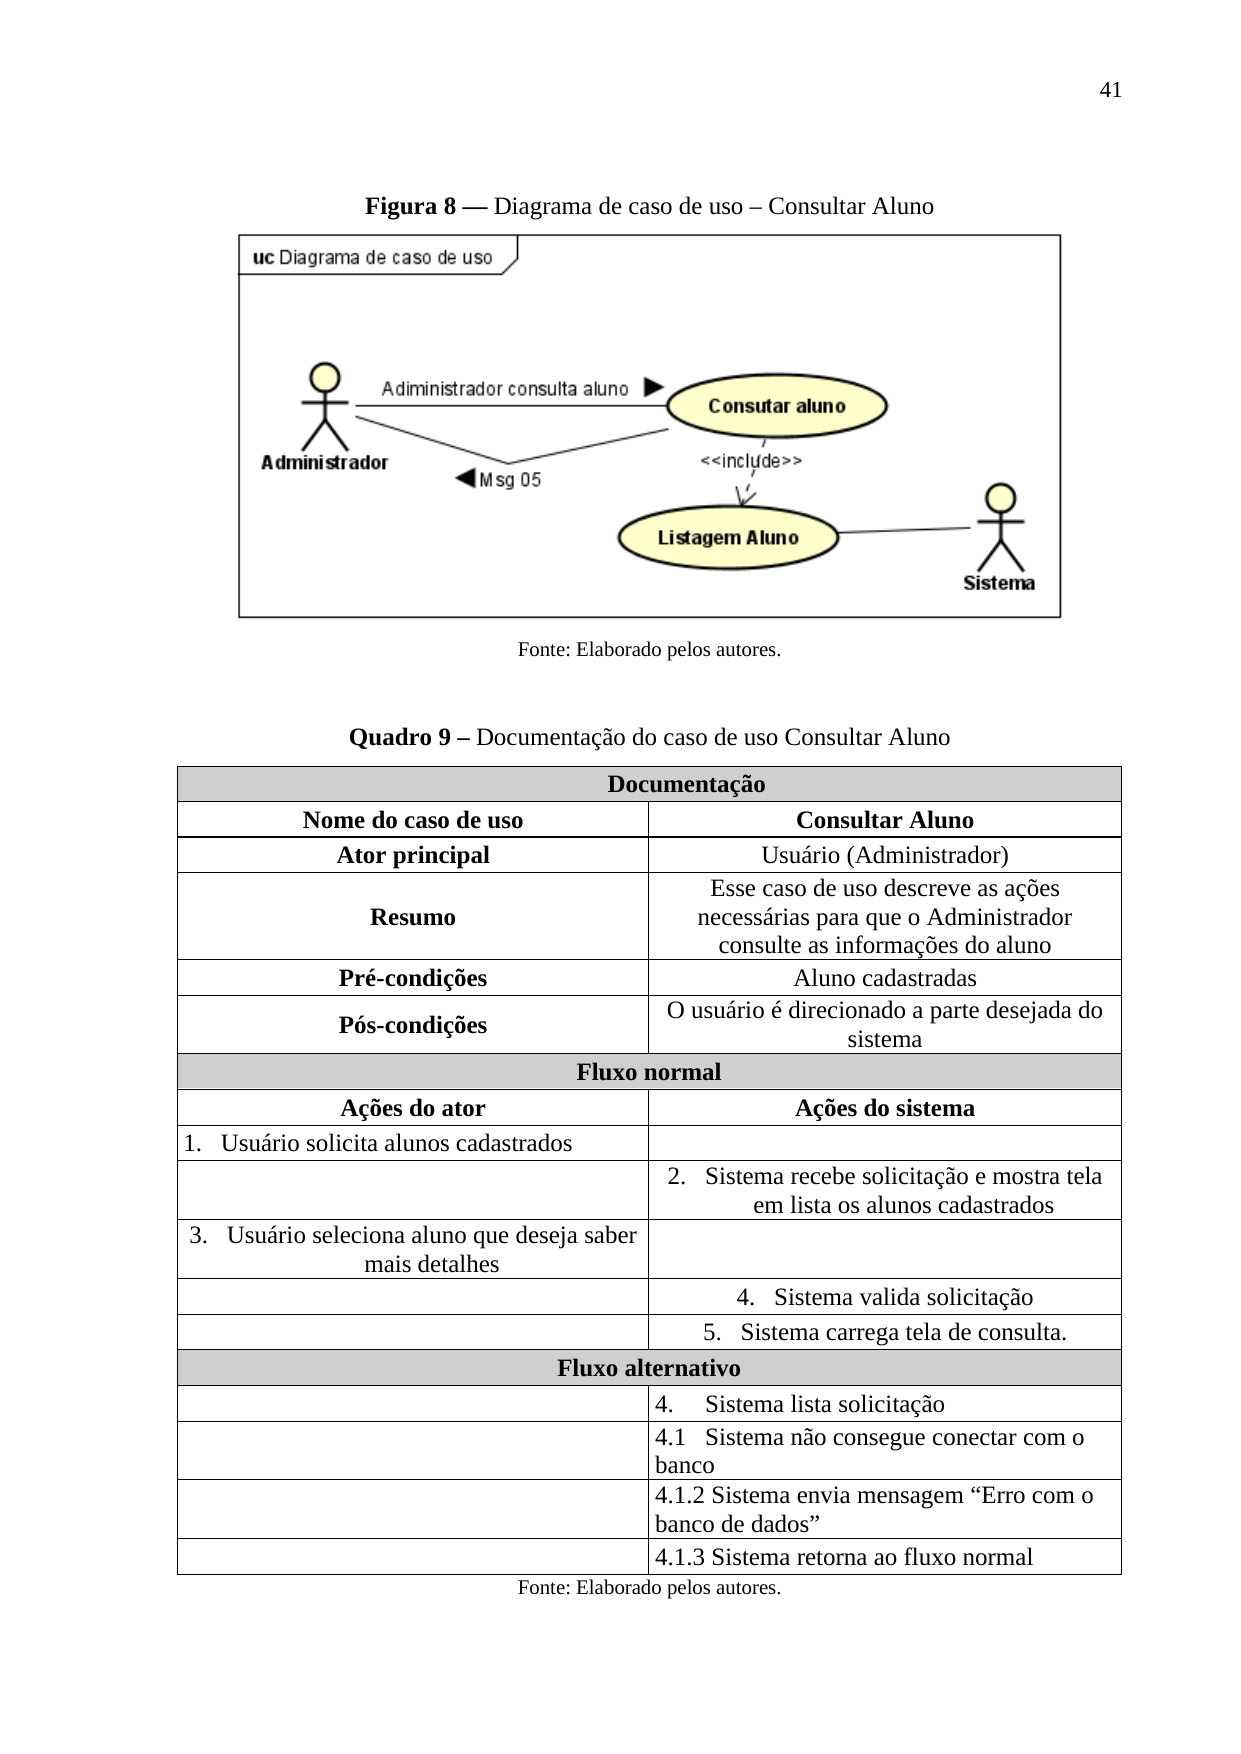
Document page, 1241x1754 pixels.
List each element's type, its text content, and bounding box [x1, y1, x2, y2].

table_cell Fluxo alternativo [178, 1350, 1121, 1385]
table_cell [178, 1539, 648, 1574]
table_cell Usuário (Administrador) [649, 838, 1121, 872]
table_cell Sistema recebe solicitação e mostra tela em lista os alunos cadastrados [649, 1161, 1121, 1219]
table_cell Nome do caso de uso [178, 802, 648, 836]
table_cell 4.1.3 Sistema retorna ao fluxo normal [649, 1539, 1121, 1574]
table_cell Pós-condições [178, 996, 648, 1053]
table_cell 4. Sistema lista solicitação [649, 1386, 1121, 1421]
table_cell [178, 1315, 648, 1349]
table_cell 4.1 Sistema não consegue conectar com o banco [649, 1422, 1121, 1479]
table_cell [178, 1386, 648, 1421]
table_cell Sistema valida solicitação [649, 1279, 1121, 1313]
table_cell [178, 1161, 648, 1219]
table_cell O usuário é direcionado a parte desejada do sistema [649, 996, 1121, 1053]
table_cell Esse caso de uso descreve as ações necessárias para que o Administrador consulte as informações do aluno [649, 873, 1121, 959]
table_cell Fluxo normal [178, 1054, 1121, 1088]
table_cell [649, 1220, 1121, 1277]
table_cell [649, 1126, 1121, 1160]
table_cell Usuário solicita alunos cadastrados [178, 1126, 648, 1160]
table_cell Ator principal [178, 838, 648, 872]
table_header Documentação [178, 767, 1121, 801]
table_cell [178, 1480, 648, 1538]
table_cell [178, 1422, 648, 1479]
table_cell 4.1.2 Sistema envia mensagem “Erro com o banco de dados” [649, 1480, 1121, 1538]
table_cell [178, 1279, 648, 1313]
table_cell Aluno cadastradas [649, 960, 1121, 994]
table_cell Usuário seleciona aluno que deseja saber mais detalhes [178, 1220, 648, 1277]
table_cell Ações do sistema [649, 1090, 1121, 1124]
table_cell Pré-condições [178, 960, 648, 994]
text Fonte: Elaborado pelos autores. [177, 637, 1123, 661]
table_cell Sistema carrega tela de consulta. [649, 1315, 1121, 1349]
table_cell Resumo [178, 873, 648, 959]
table_cell Consultar Aluno [649, 802, 1121, 836]
table_cell Ações do ator [178, 1090, 648, 1124]
picture [237, 233, 1063, 623]
text Fonte: Elaborado pelos autores. [177, 1575, 1123, 1599]
